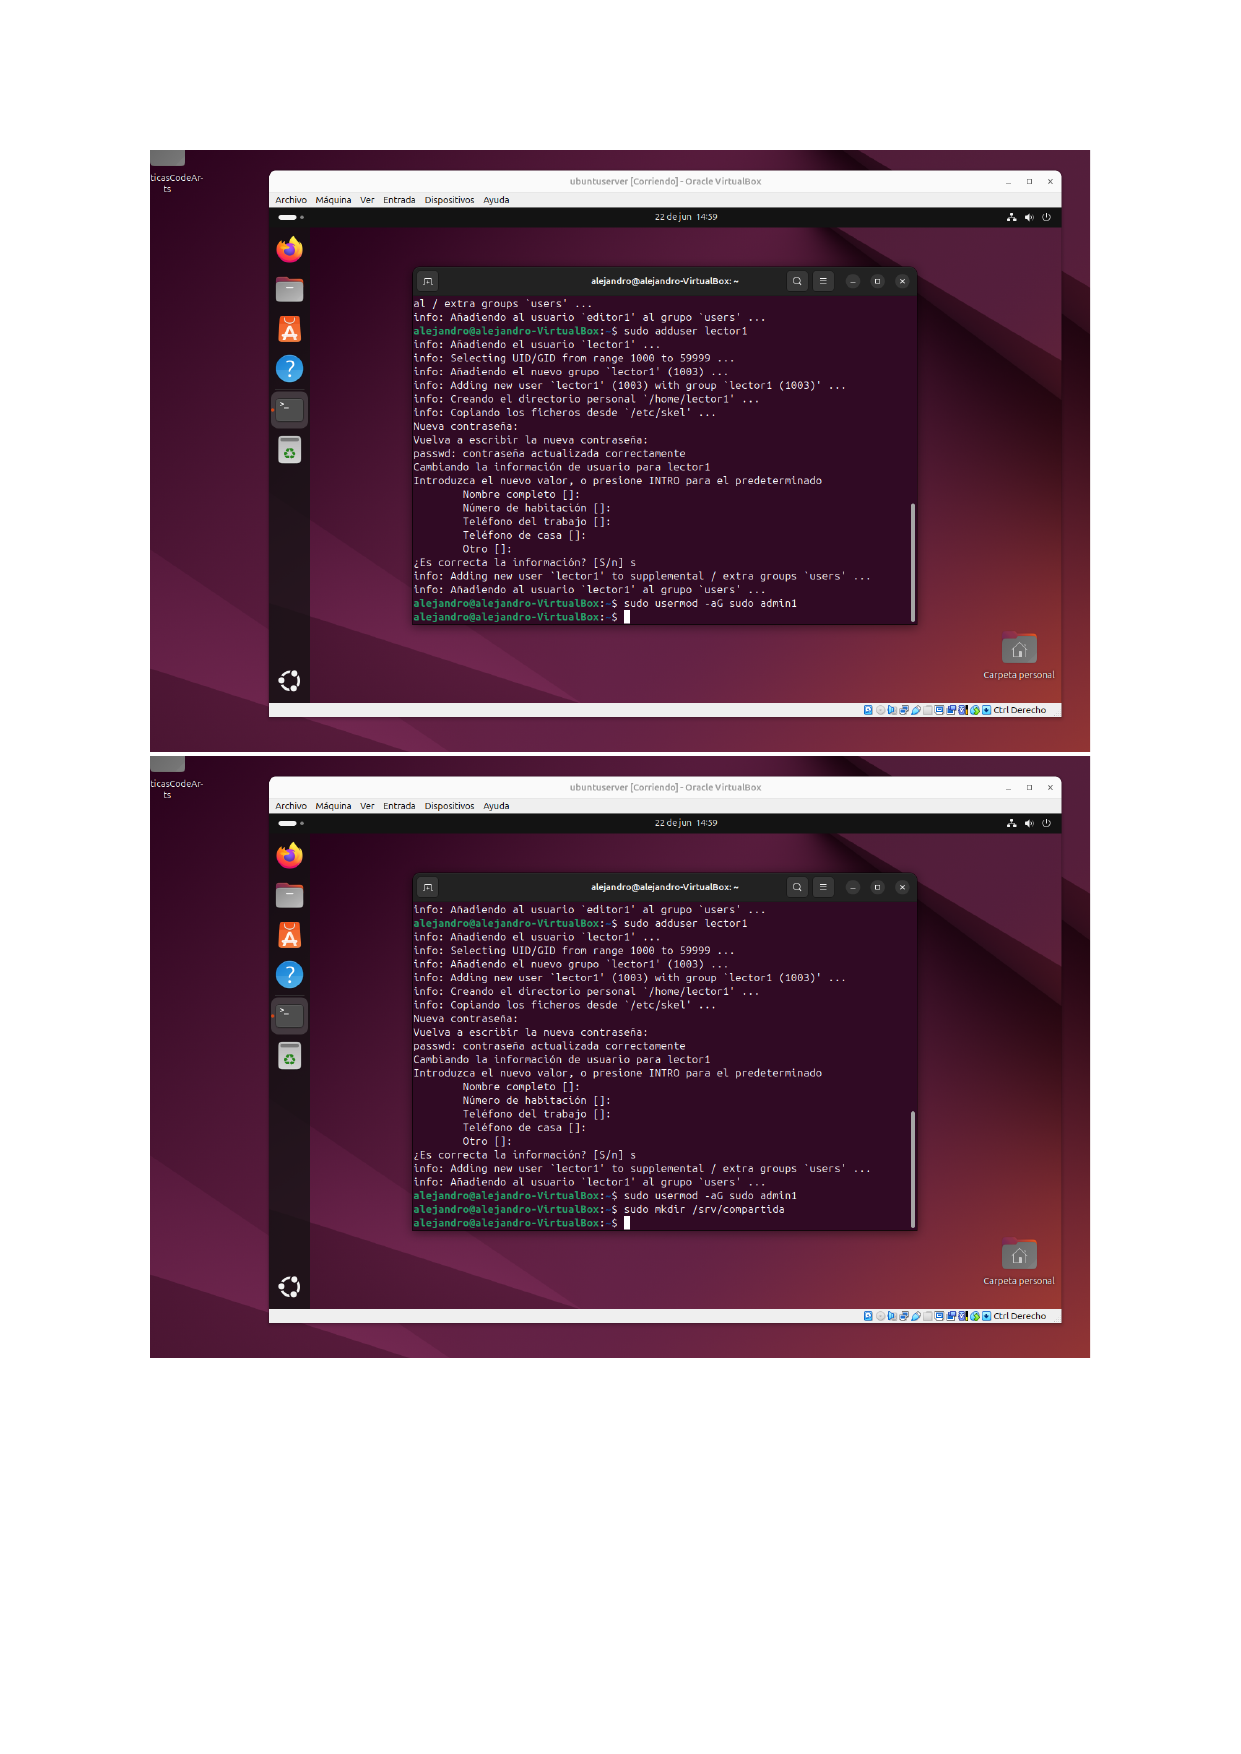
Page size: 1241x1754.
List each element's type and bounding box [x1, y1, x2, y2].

picture [150, 150, 1091, 752]
picture [150, 756, 1091, 1358]
